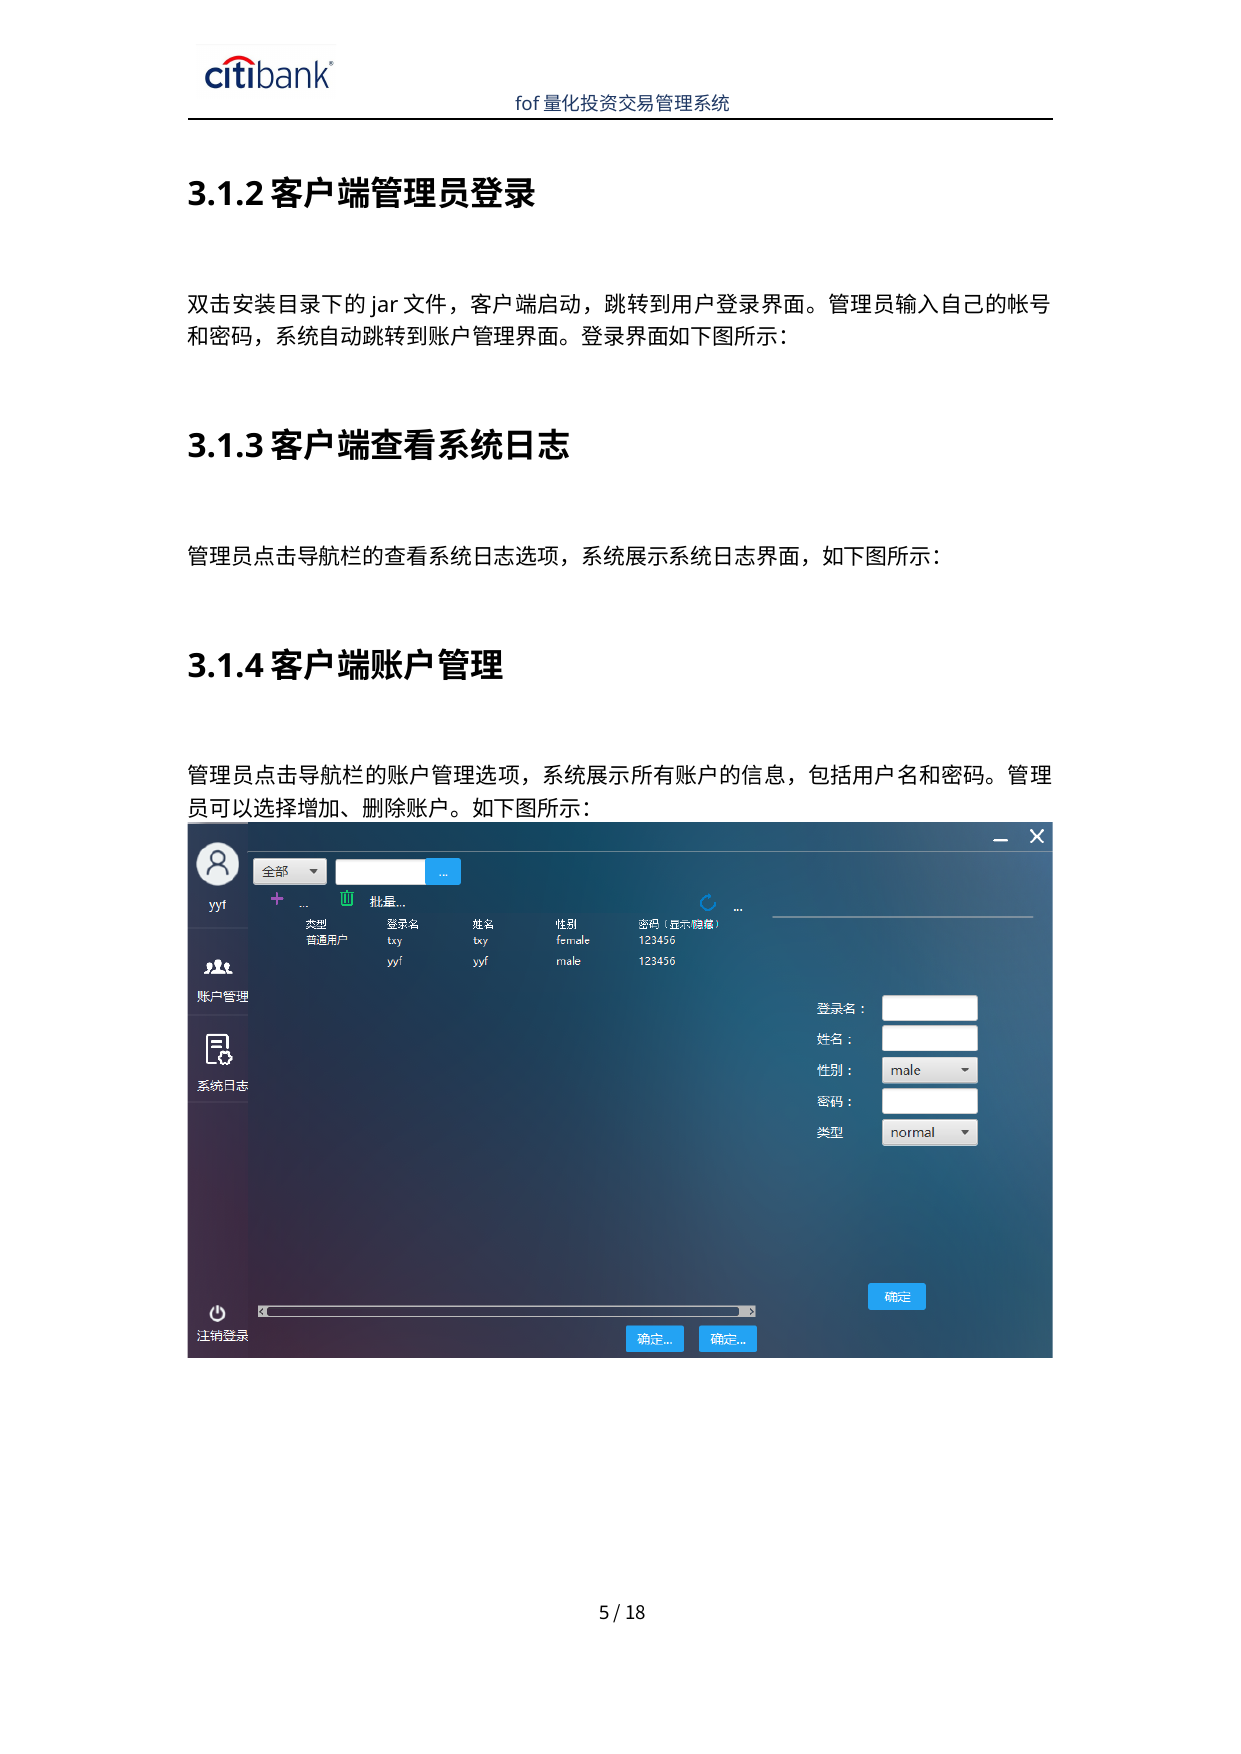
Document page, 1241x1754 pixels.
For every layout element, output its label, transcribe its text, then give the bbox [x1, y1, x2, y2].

subtitle 3.1.2客户端管理员登录 [187, 159, 1053, 224]
picture [195, 44, 337, 99]
text 双击安装目录下的jar文件，客户端启动，跳转到用户登录界面。管理员输入自己的帐号和密码，系统自动跳转到账户管理界面。登录界面如下图所示： [187, 286, 1053, 351]
text 管理员点击导航栏的账户管理选项，系统展示所有账户的信息，包括用户名和密码。管理员可以选择增加、删除账户。如下图所示： [187, 758, 1053, 822]
picture [187, 822, 1053, 1358]
subtitle 3.1.3客户端查看系统日志 [187, 411, 1053, 476]
text 管理员点击导航栏的查看系统日志选项，系统展示系统日志界面，如下图所示： [187, 538, 1053, 571]
subtitle 3.1.4客户端账户管理 [187, 630, 1053, 695]
